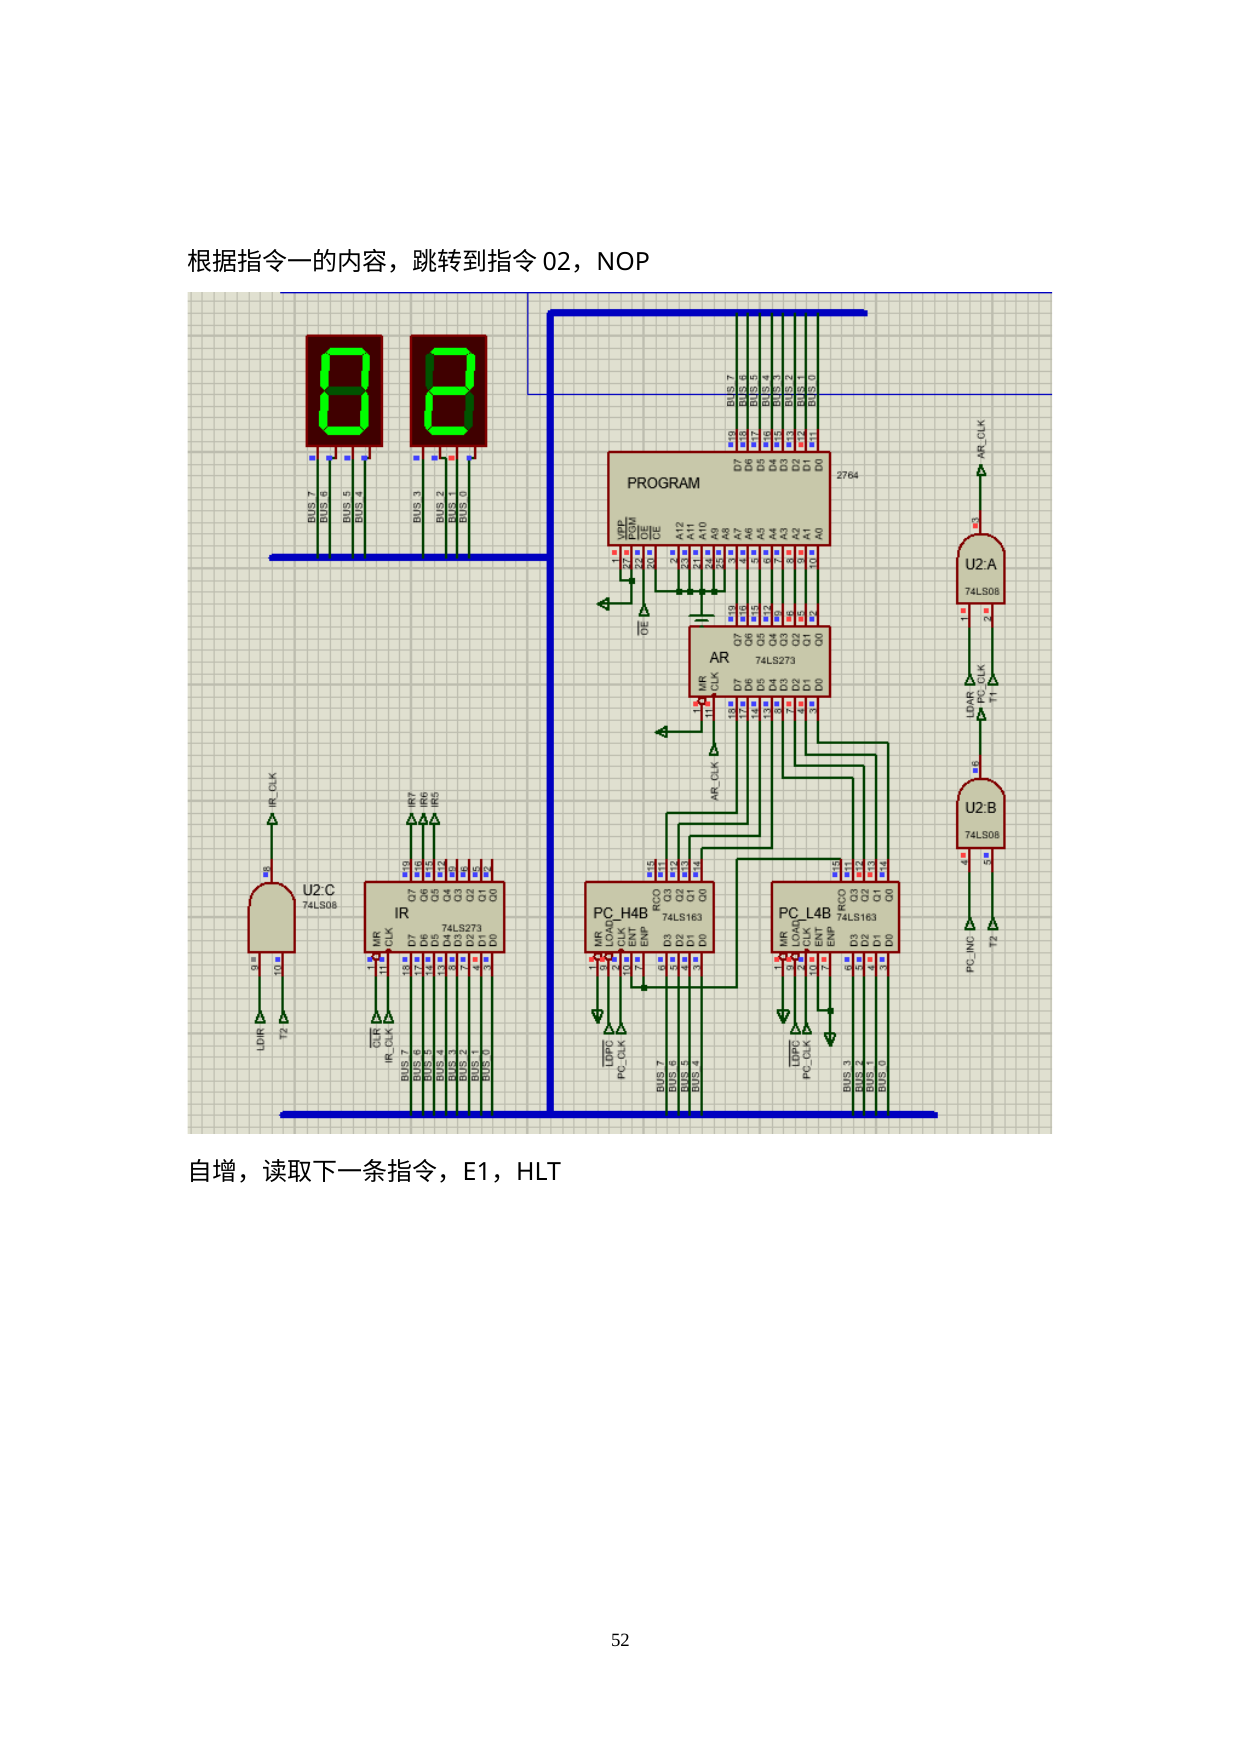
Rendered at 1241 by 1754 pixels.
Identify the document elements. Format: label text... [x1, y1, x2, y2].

text 自增，读取下一条指令，E1，HLT [187, 1137, 1053, 1202]
picture [187, 292, 1053, 1134]
text 根据指令一的内容，跳转到指令02，NOP [187, 227, 1053, 292]
